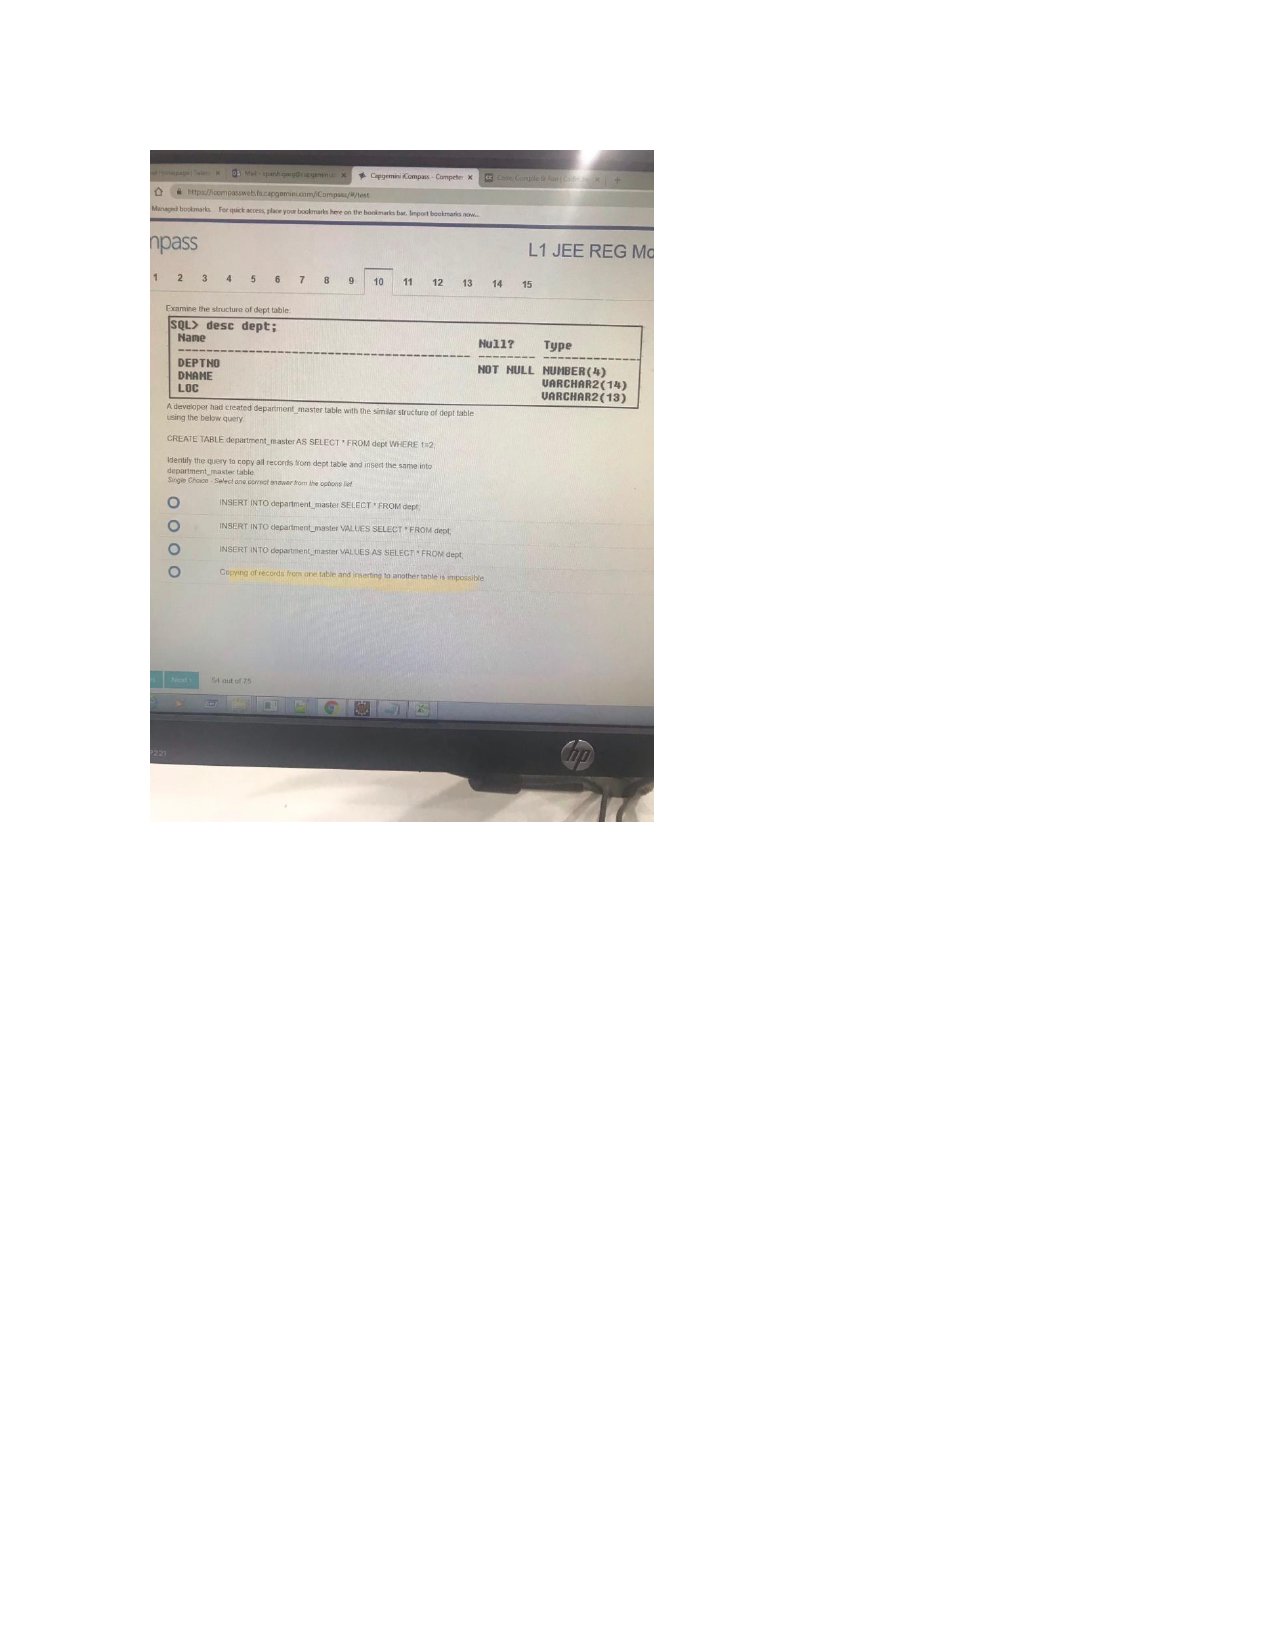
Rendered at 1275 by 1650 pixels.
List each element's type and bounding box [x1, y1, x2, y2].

picture [150, 150, 654, 822]
